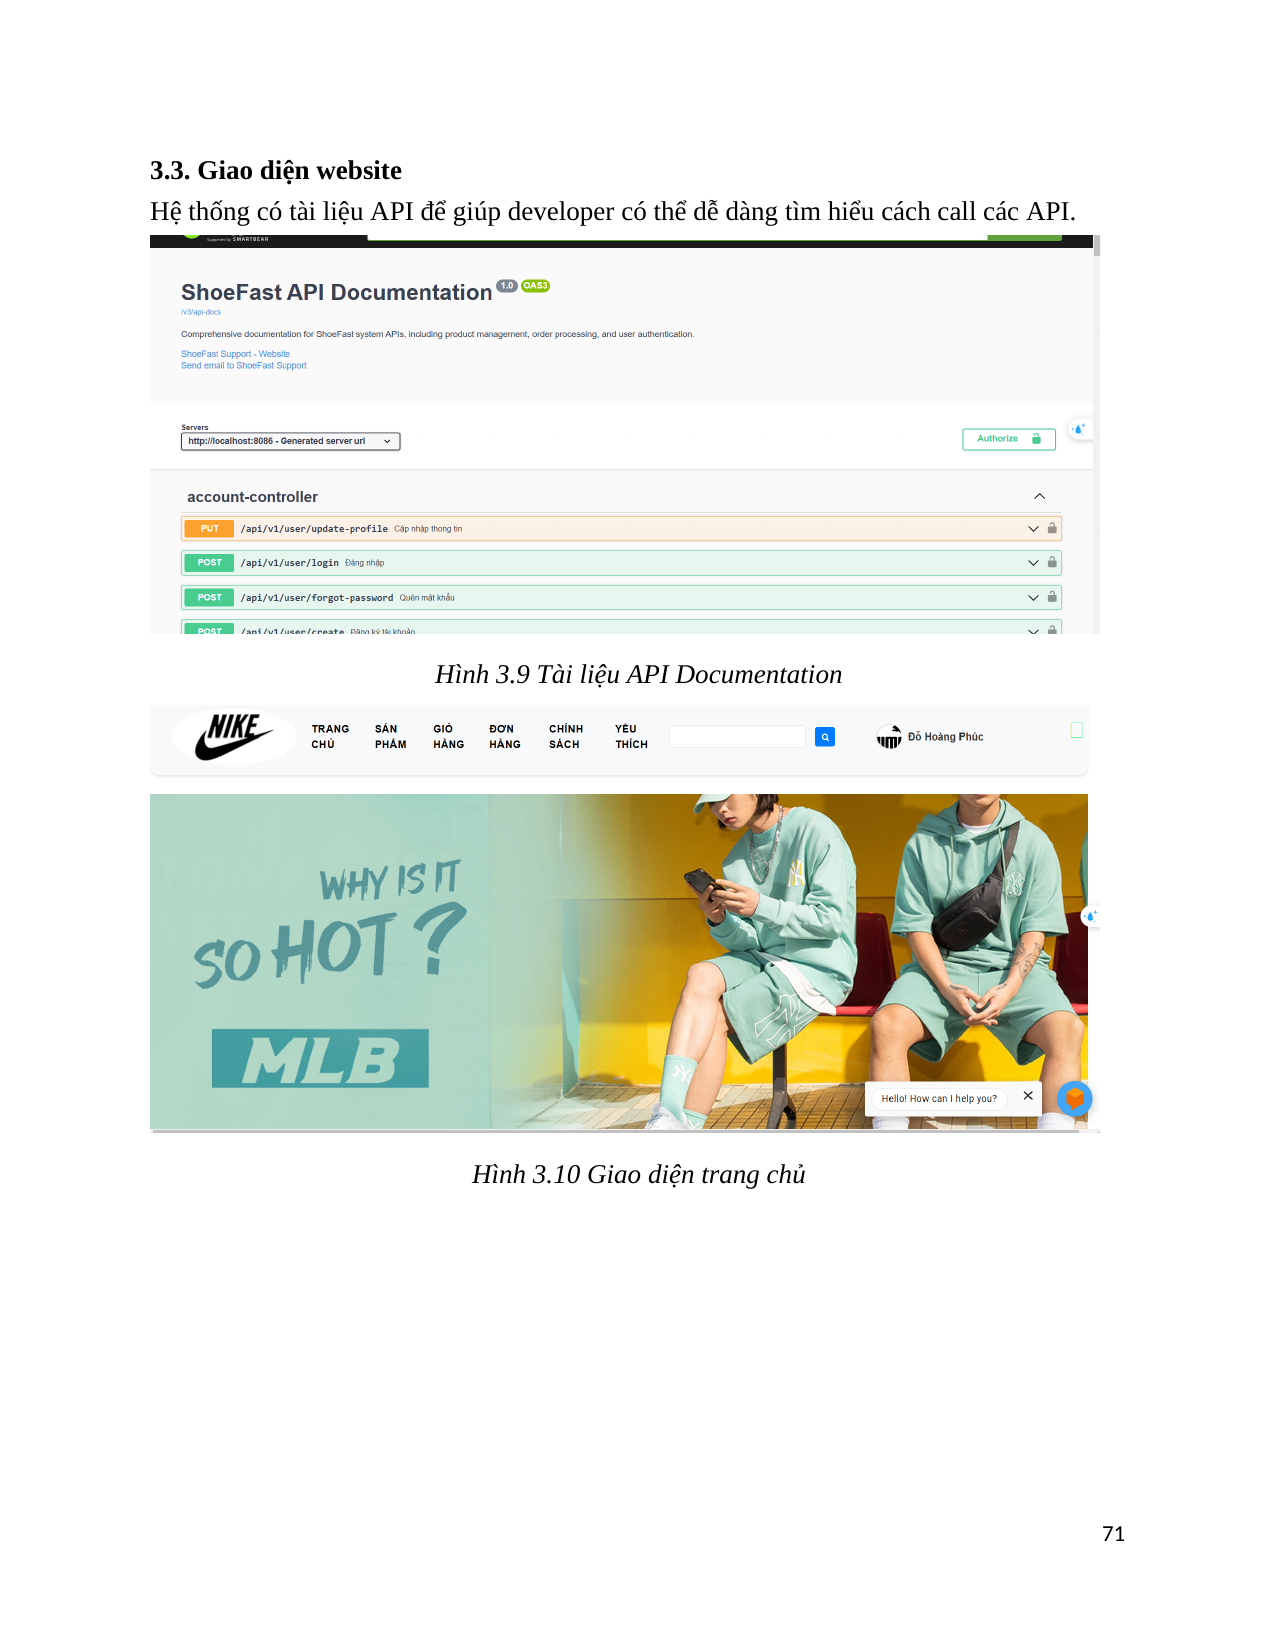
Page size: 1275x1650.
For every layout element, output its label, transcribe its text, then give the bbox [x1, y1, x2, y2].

text Hệ thống có tài liệu API để giúp developer có thể dễ dàng tìm hiểu cách call các API. [150, 194, 1125, 226]
subtitle 3.3. Giao diện website [150, 154, 1125, 185]
text Hình 3.10 Giao diện trang chủ [151, 1158, 1125, 1189]
picture [150, 235, 1100, 634]
text Hình 3.9 Tài liệu API Documentation [151, 659, 1125, 690]
picture [150, 705, 1100, 1133]
